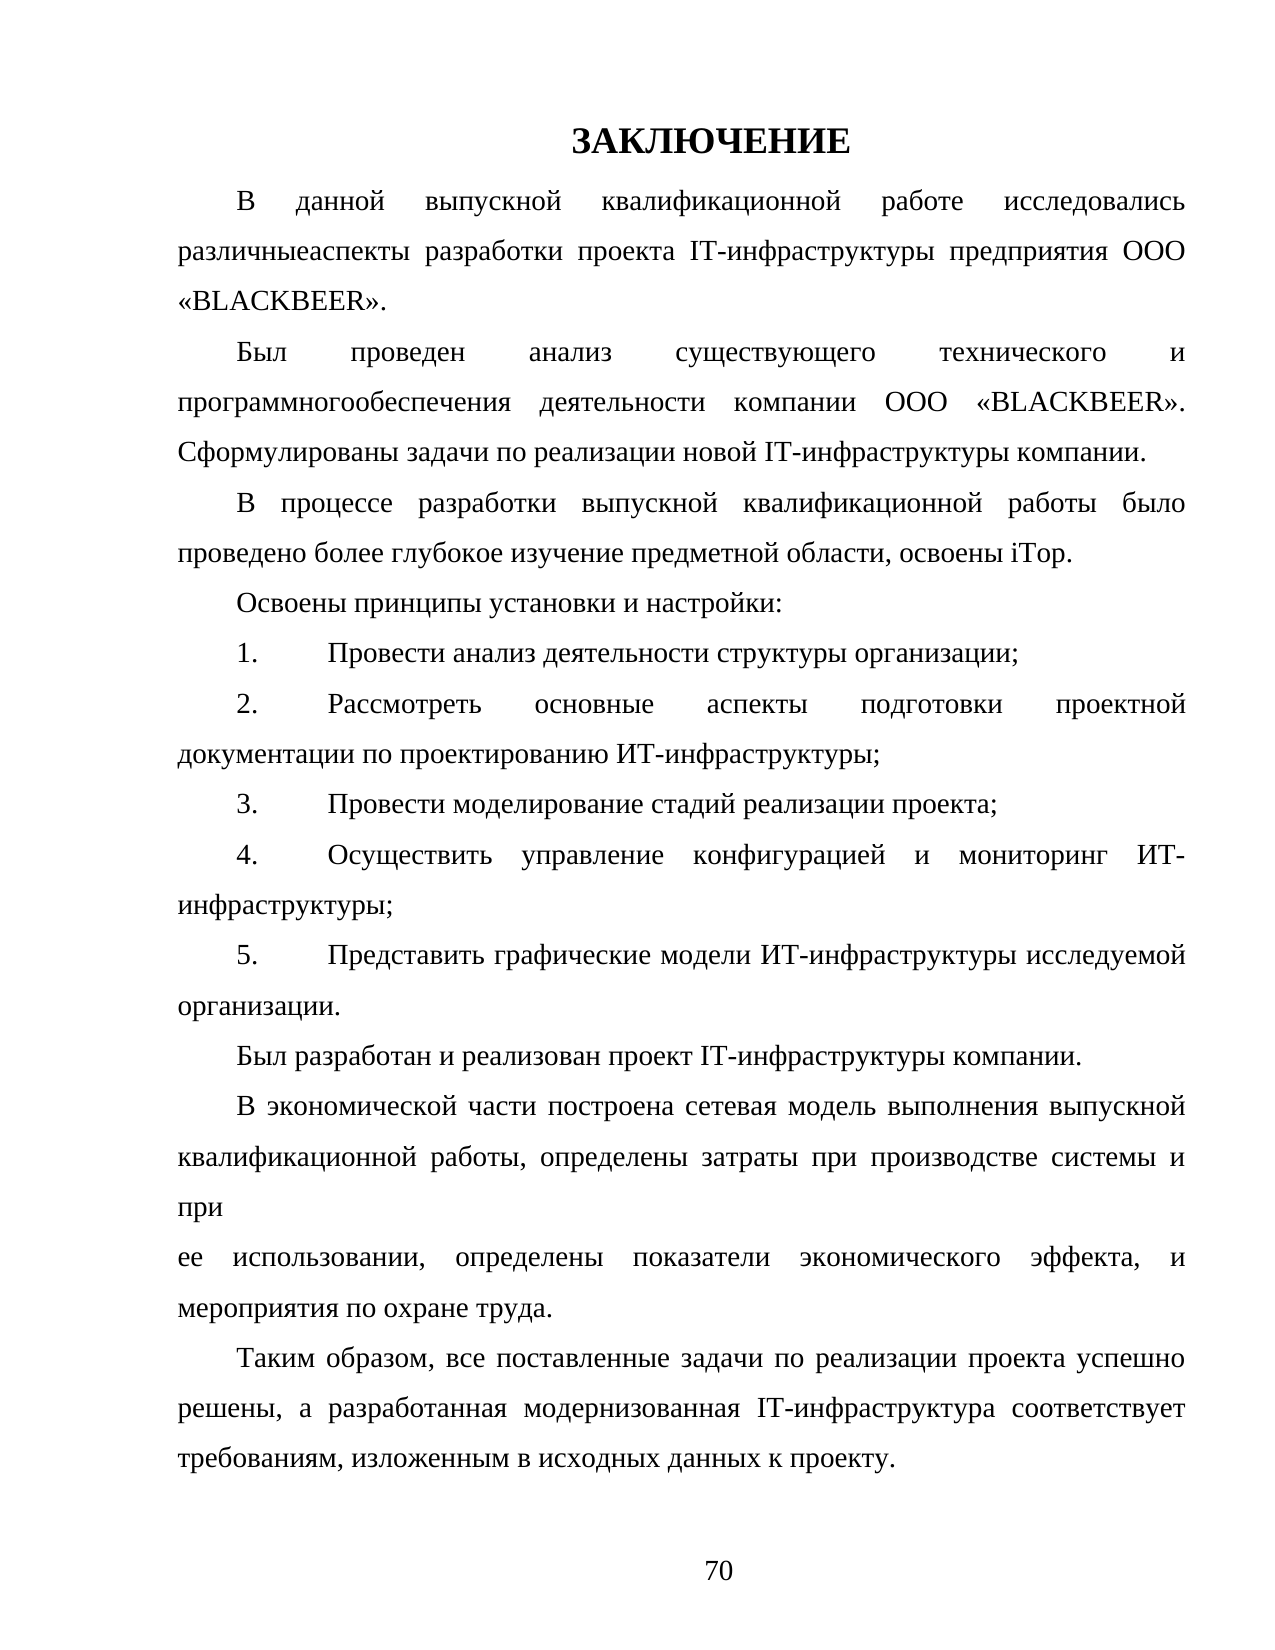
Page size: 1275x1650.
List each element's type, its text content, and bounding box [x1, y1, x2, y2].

text ее использовании, определены показатели экономического эффекта, и мероприятия по охране труда. [177, 1239, 1186, 1323]
text 3. Провести моделирование стадий реализации проекта; [177, 787, 1186, 820]
text В экономической части построена сетевая модель выполнения выпускной квалификационной работы, определены затраты при производстве системы и при [177, 1088, 1186, 1223]
text 1. Провести анализ деятельности структуры организации; [177, 636, 1186, 669]
text Таким образом, все поставленные задачи по реализации проекта успешно решены, а разработанная модернизованная IТ-инфраструктура соответствует требованиям, изложенным в исходных данных к проекту. [177, 1340, 1186, 1474]
text В процессе разработки выпускной квалификационной работы было проведено более глубокое изучение предметной области, освоены iTop. [177, 485, 1186, 568]
text ЗАКЛЮЧЕНИЕ [177, 118, 1186, 161]
text 5. Представить графические модели ИТ-инфраструктуры исследуемой организации. [177, 937, 1186, 1021]
text 4. Осуществить управление конфигурацией и мониторинг ИТ-инфраструктуры; [177, 837, 1186, 921]
text В данной выпускной квалификационной работе исследовались различныеаспекты разработки проекта IТ-инфраструктуры предприятия ООО «BLACKBEER». [177, 183, 1186, 317]
text Освоены принципы установки и настройки: [177, 585, 1186, 619]
text Был проведен анализ существующего технического и программногообеспечения деятельности компании ООО «BLACKBEER». Сформулированы задачи по реализации новой IТ-инфраструктуры компании. [177, 334, 1186, 468]
text Был разработан и реализован проект IТ-инфраструктуры компании. [177, 1038, 1186, 1072]
text 2. Рассмотреть основные аспекты подготовки проектной документации по проектированию ИТ-инфраструктуры; [177, 686, 1186, 770]
